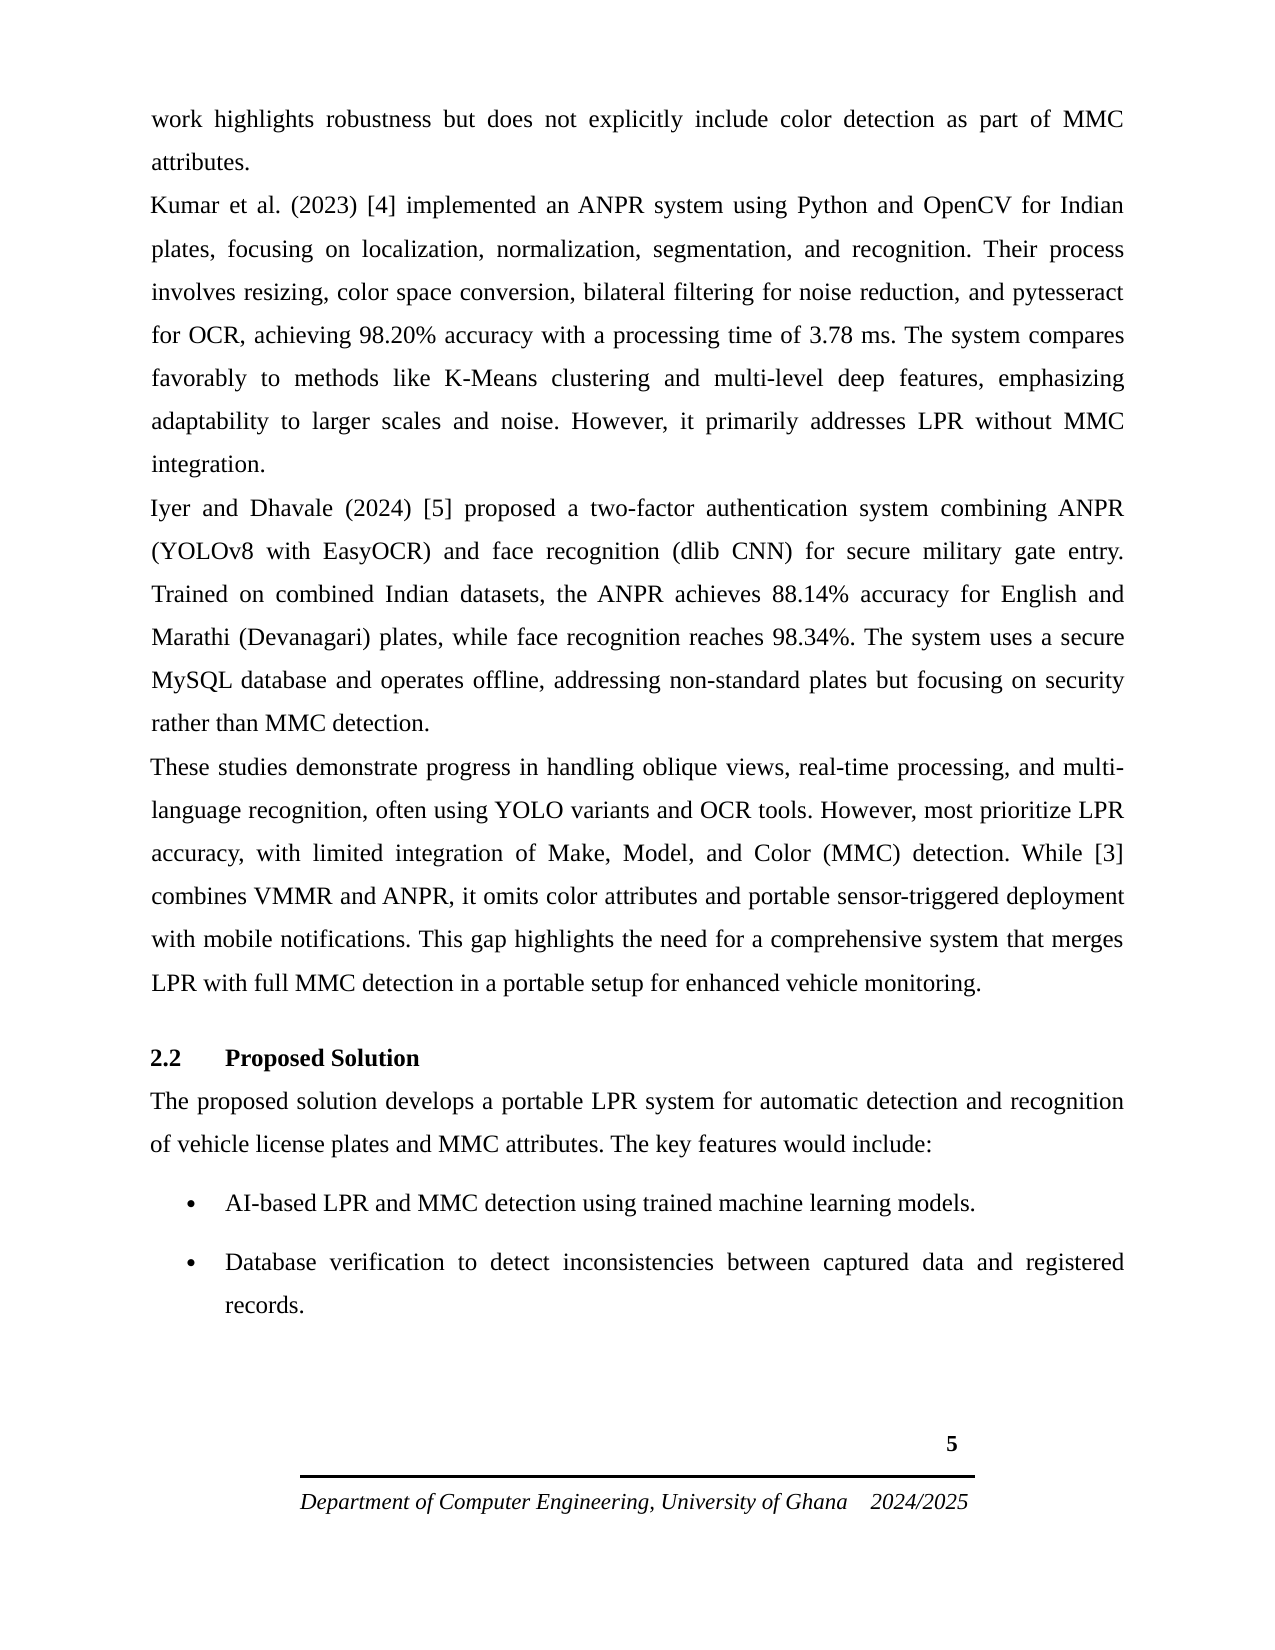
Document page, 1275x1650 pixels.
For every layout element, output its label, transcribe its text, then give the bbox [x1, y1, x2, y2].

list Database verification to detect inconsistencies between captured data and registered records. [187, 1247, 1125, 1319]
text Kumar et al. (2023) [4] implemented an ANPR system using Python and OpenCV for Indian plates, focusing on localization, normalization, segmentation, and recognition. Their process involves resizing, color space conversion, bilateral filtering for noise reduction, and pytesseract for OCR, achieving 98.20% accuracy with a processing time of 3.78 ms. The system compares favorably to methods like K-Means clustering and multi-level deep features, emphasizing adaptability to larger scales and noise. However, it primarily addresses LPR without MMC integration. [150, 191, 1125, 478]
subtitle 2.2 Proposed Solution [150, 1043, 1125, 1072]
text The proposed solution develops a portable LPR system for automatic detection and recognition of vehicle license plates and MMC attributes. The key features would include: [150, 1086, 1125, 1158]
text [150, 104, 1125, 176]
text Iyer and Dhavale (2024) [5] proposed a two-factor authentication system combining ANPR (YOLOv8 with EasyOCR) and face recognition (dlib CNN) for secure military gate entry. Trained on combined Indian datasets, the ANPR achieves 88.14% accuracy for English and Marathi (Devanagari) plates, while face recognition reaches 98.34%. The system uses a secure MySQL database and operates offline, addressing non-standard plates but focusing on security rather than MMC detection. [150, 493, 1125, 737]
list AI-based LPR and MMC detection using trained machine learning models. [187, 1188, 1125, 1217]
text These studies demonstrate progress in handling oblique views, real-time processing, and multi-language recognition, often using YOLO variants and OCR tools. However, most prioritize LPR accuracy, with limited integration of Make, Model, and Color (MMC) detection. While [3] combines VMMR and ANPR, it omits color attributes and portable sensor-triggered deployment with mobile notifications. This gap highlights the need for a comprehensive system that merges LPR with full MMC detection in a portable setup for enhanced vehicle monitoring. [150, 752, 1125, 996]
